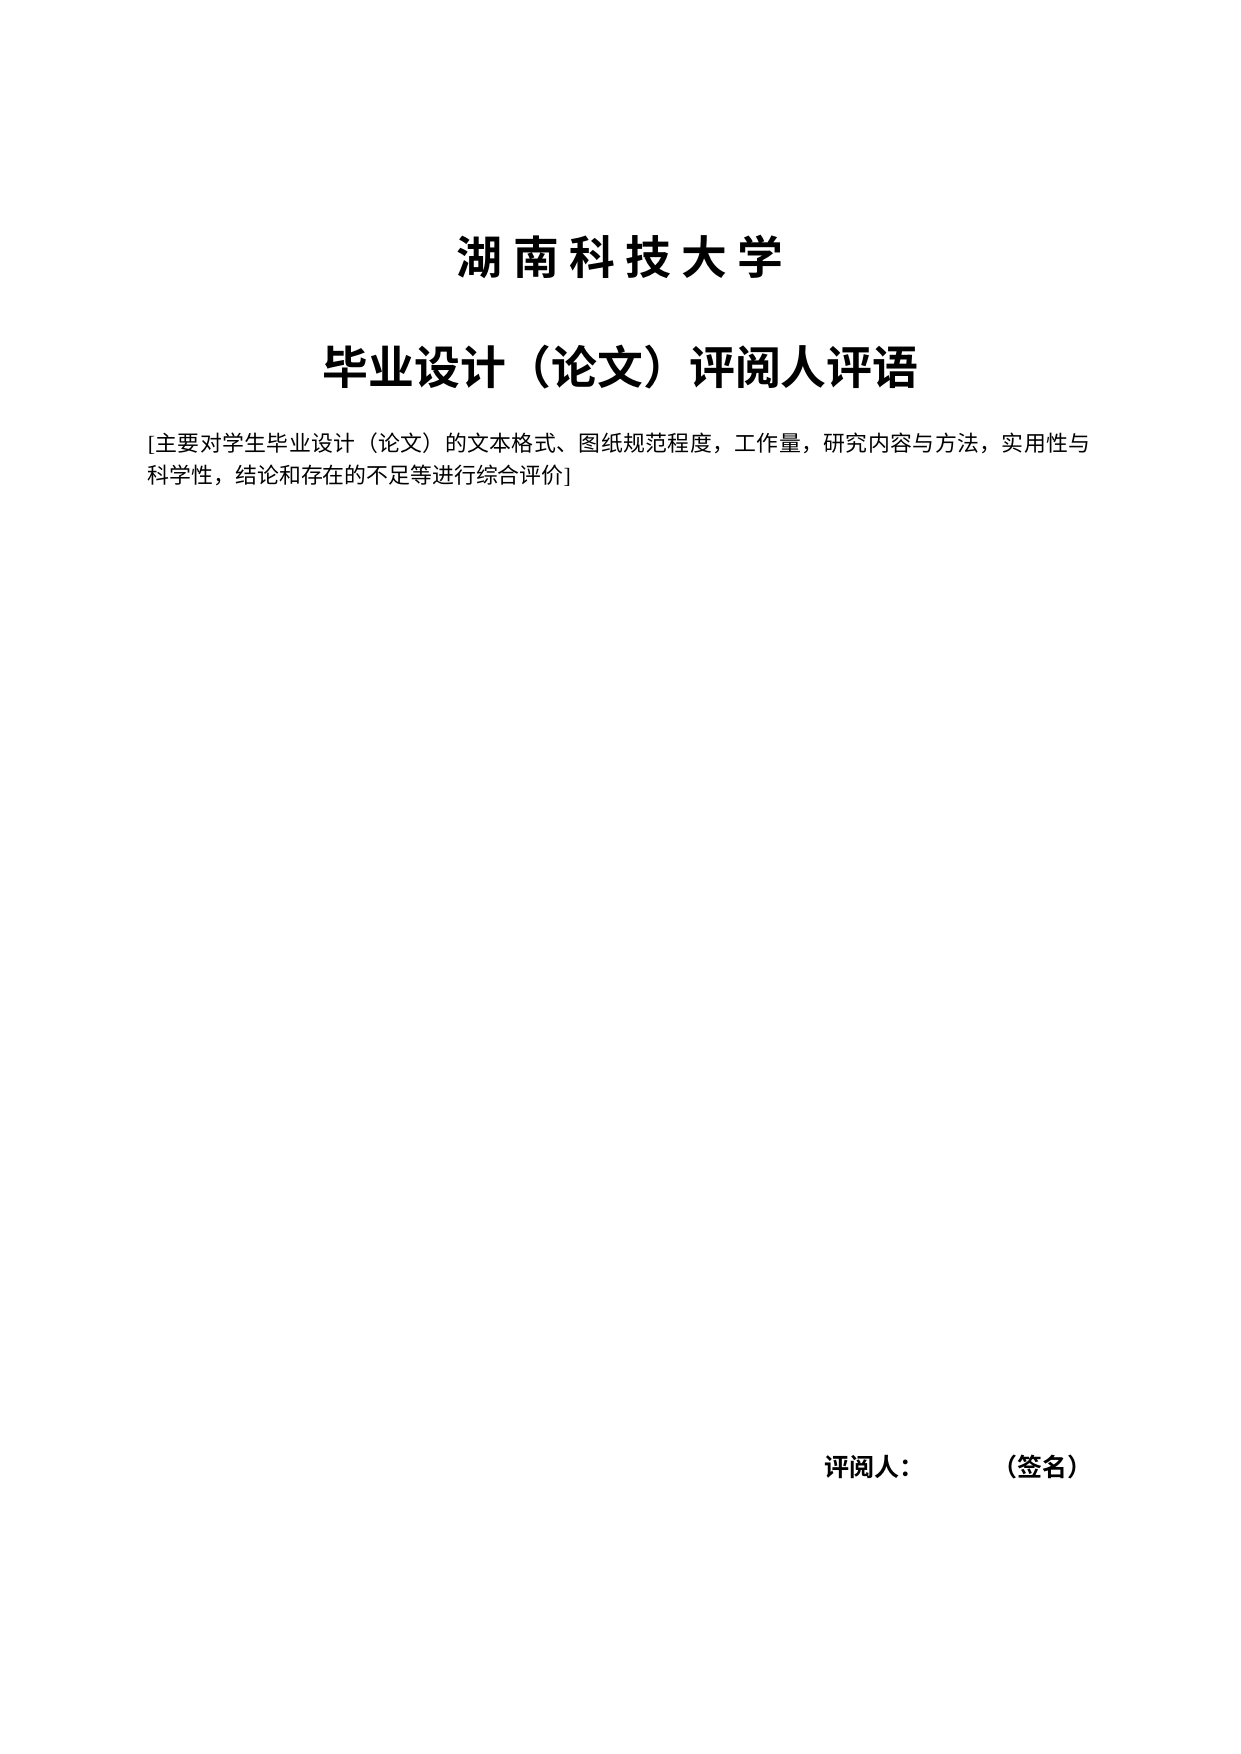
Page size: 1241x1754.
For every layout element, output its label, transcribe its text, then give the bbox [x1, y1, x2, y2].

text 评阅人： （签名） [148, 1433, 1092, 1498]
text 毕业设计（论文）评阅人评语 [148, 316, 1092, 413]
text [主要对学生毕业设计（论文）的文本格式、图纸规范程度，工作量，研究内容与方法，实用性与科学性，结论和存在的不足等进行综合评价] [148, 426, 1092, 491]
text 湖 南 科 技 大 学 [148, 206, 1092, 303]
